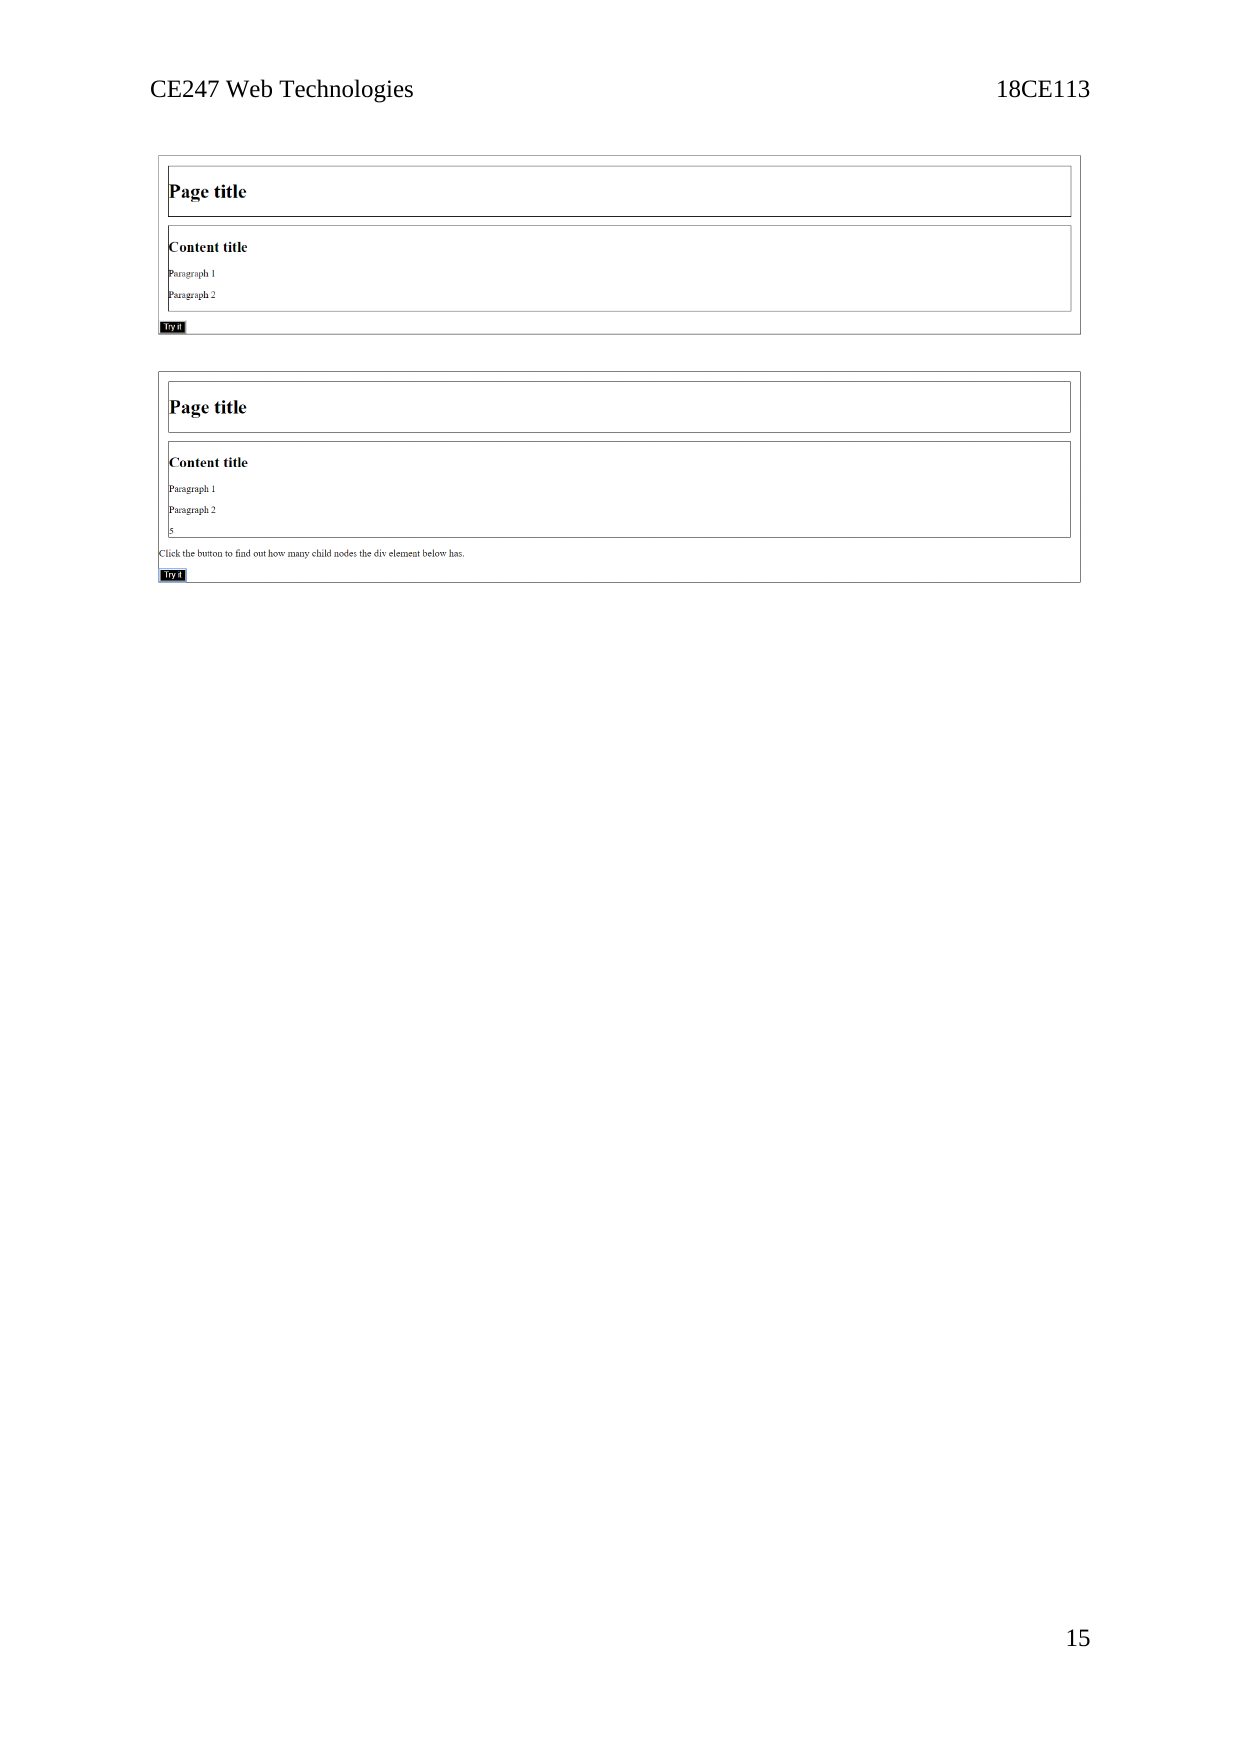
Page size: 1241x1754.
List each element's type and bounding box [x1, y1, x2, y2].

picture [150, 367, 1091, 599]
picture [150, 150, 1091, 349]
